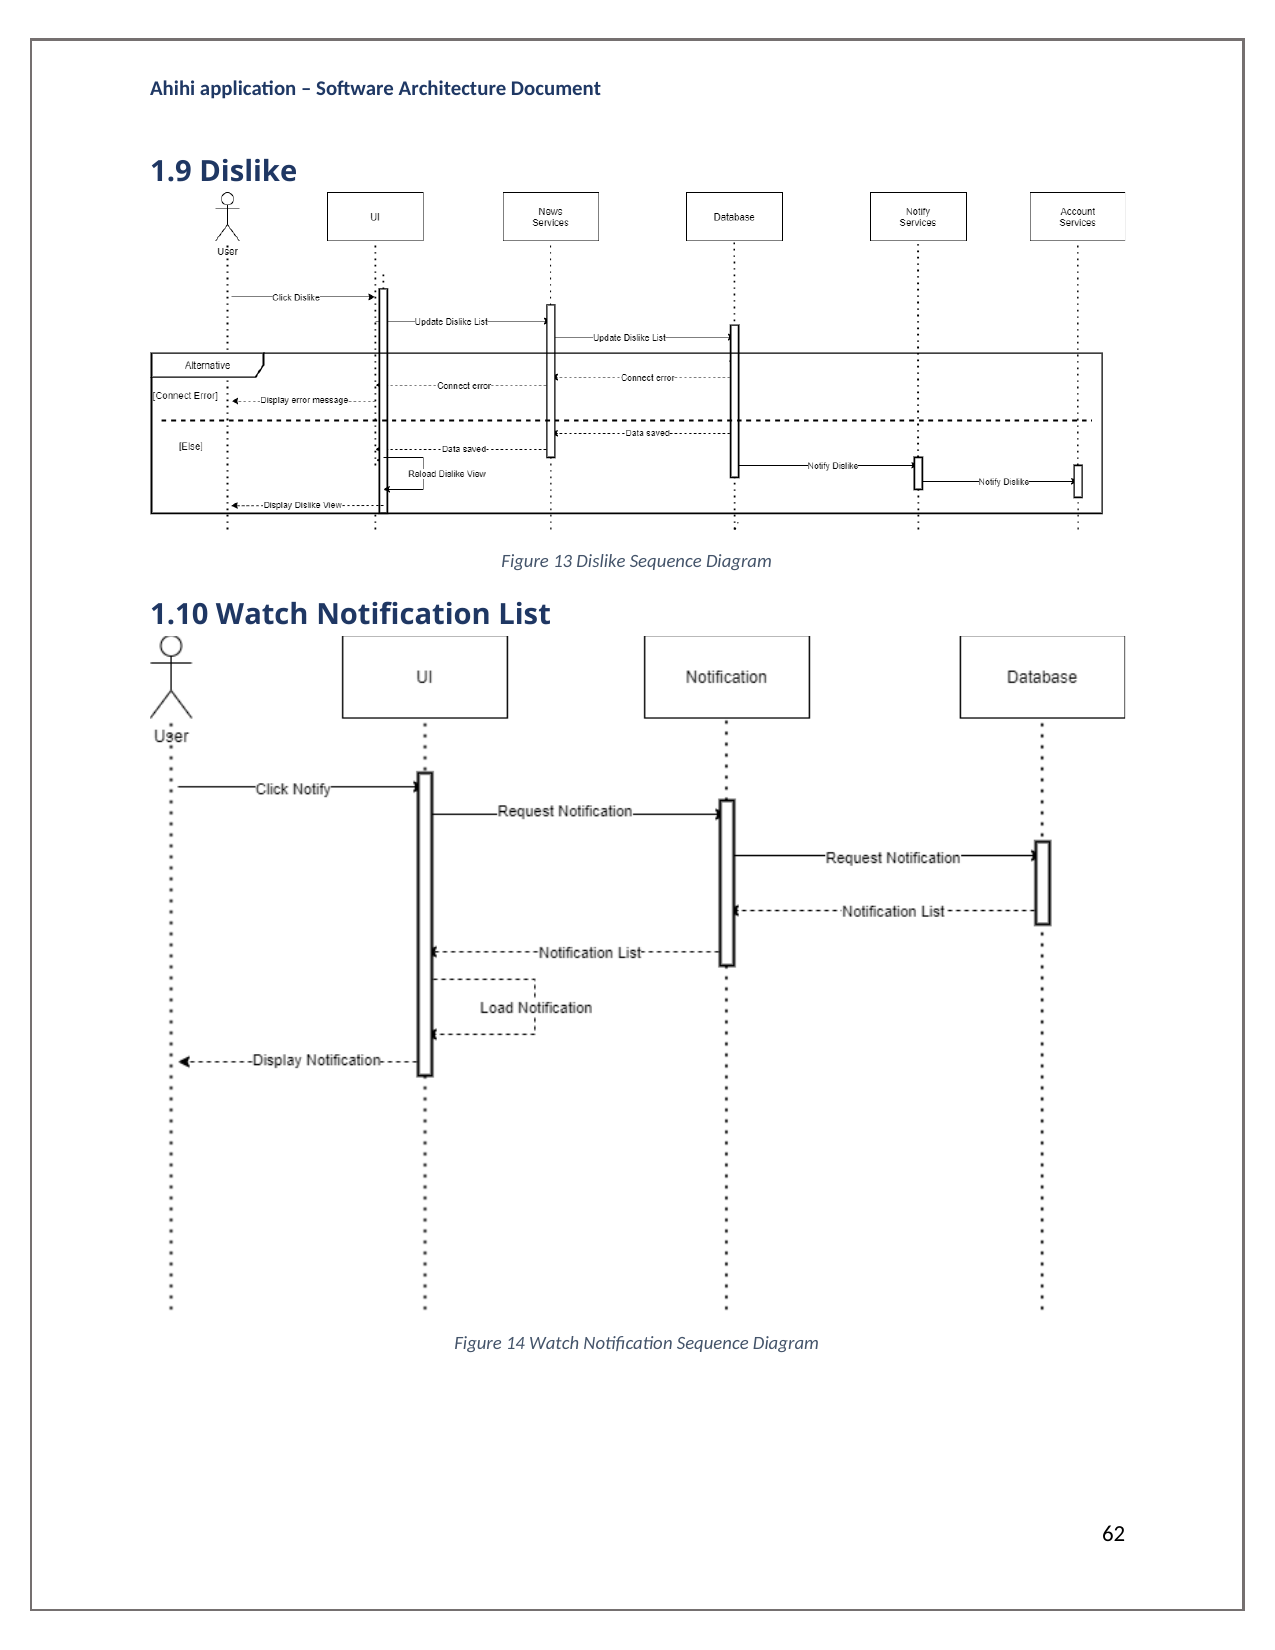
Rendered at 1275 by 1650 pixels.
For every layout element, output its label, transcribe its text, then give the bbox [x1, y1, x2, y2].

picture [150, 636, 1125, 1313]
subtitle 1.10 Watch Notification List [150, 593, 1125, 633]
picture [150, 192, 1125, 531]
subtitle 1.9 Dislike [150, 150, 1125, 190]
